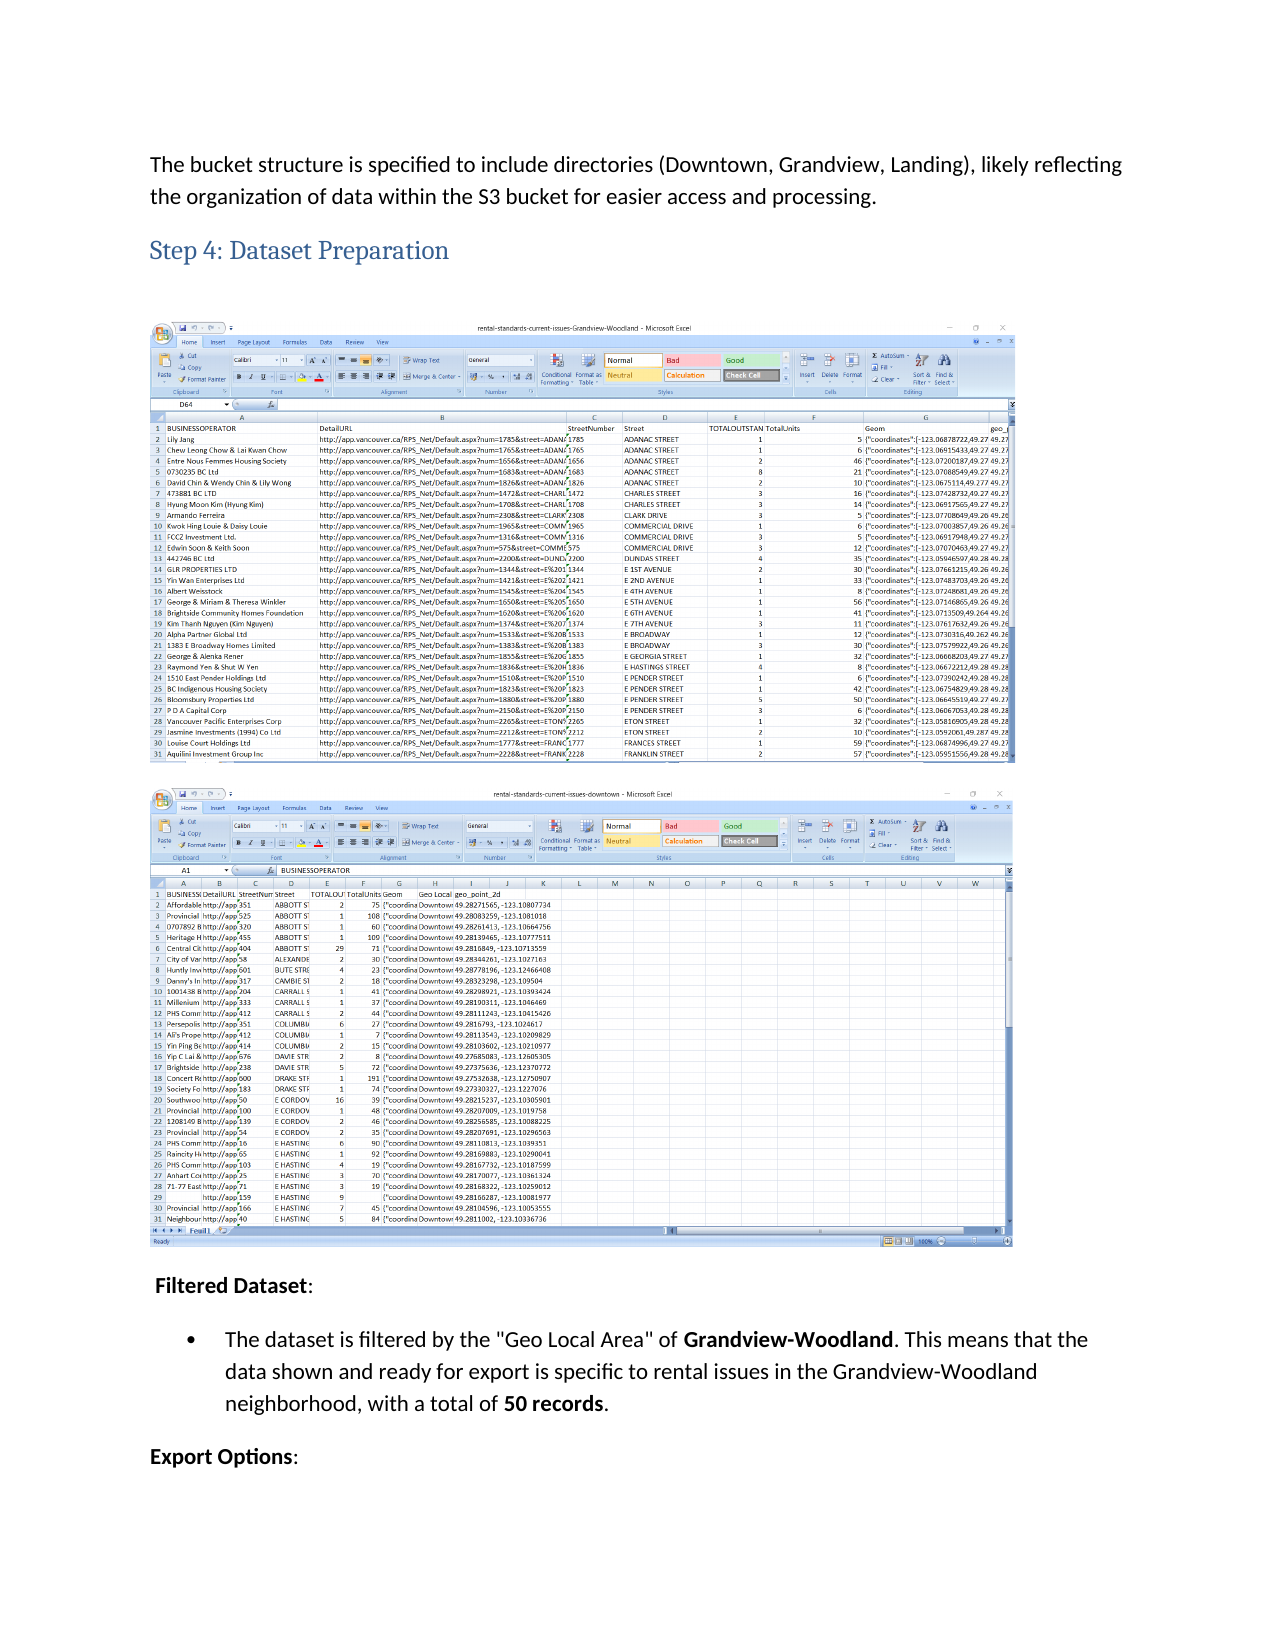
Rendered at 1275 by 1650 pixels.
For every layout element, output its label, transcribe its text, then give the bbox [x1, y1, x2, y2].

text Filtered Dataset: [150, 1272, 1125, 1300]
text Export Options: [150, 1442, 1125, 1470]
text The bucket structure is specified to include directories (Downtown, Grandview, Landing), likely reflecting the organization of data within the S3 bucket for easier access and processing. [150, 150, 1125, 210]
picture [150, 321, 1016, 763]
subtitle Step 4: Dataset Preparation [150, 235, 1125, 266]
list The dataset is filtered by the "Geo Local Area" of Grandview-Woodland. This means that the data shown and ready for export is specific to rental issues in the Grandview-Woodland neighborhood, with a total of 50 records. [187, 1325, 1125, 1417]
picture [150, 788, 1013, 1247]
